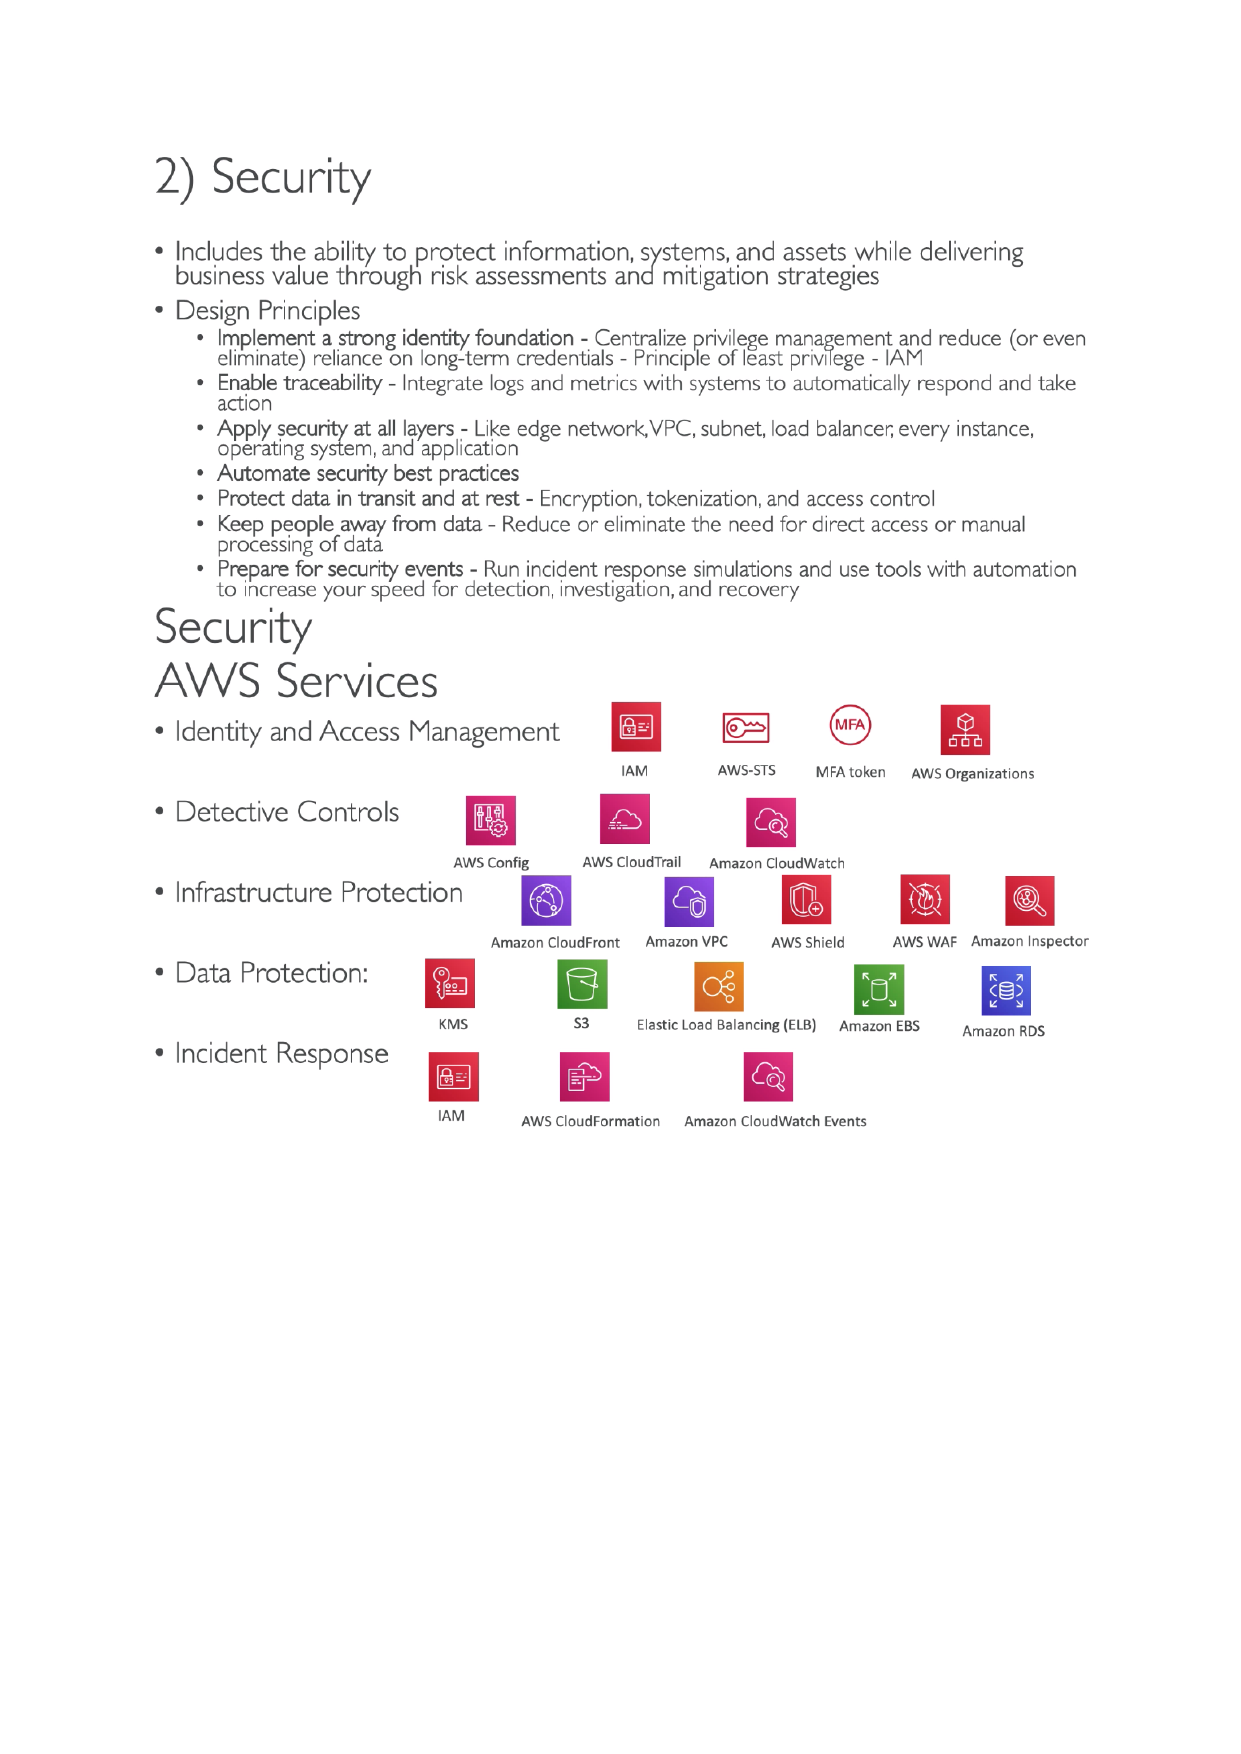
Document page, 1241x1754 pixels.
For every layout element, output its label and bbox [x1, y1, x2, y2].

picture [150, 150, 1090, 1130]
